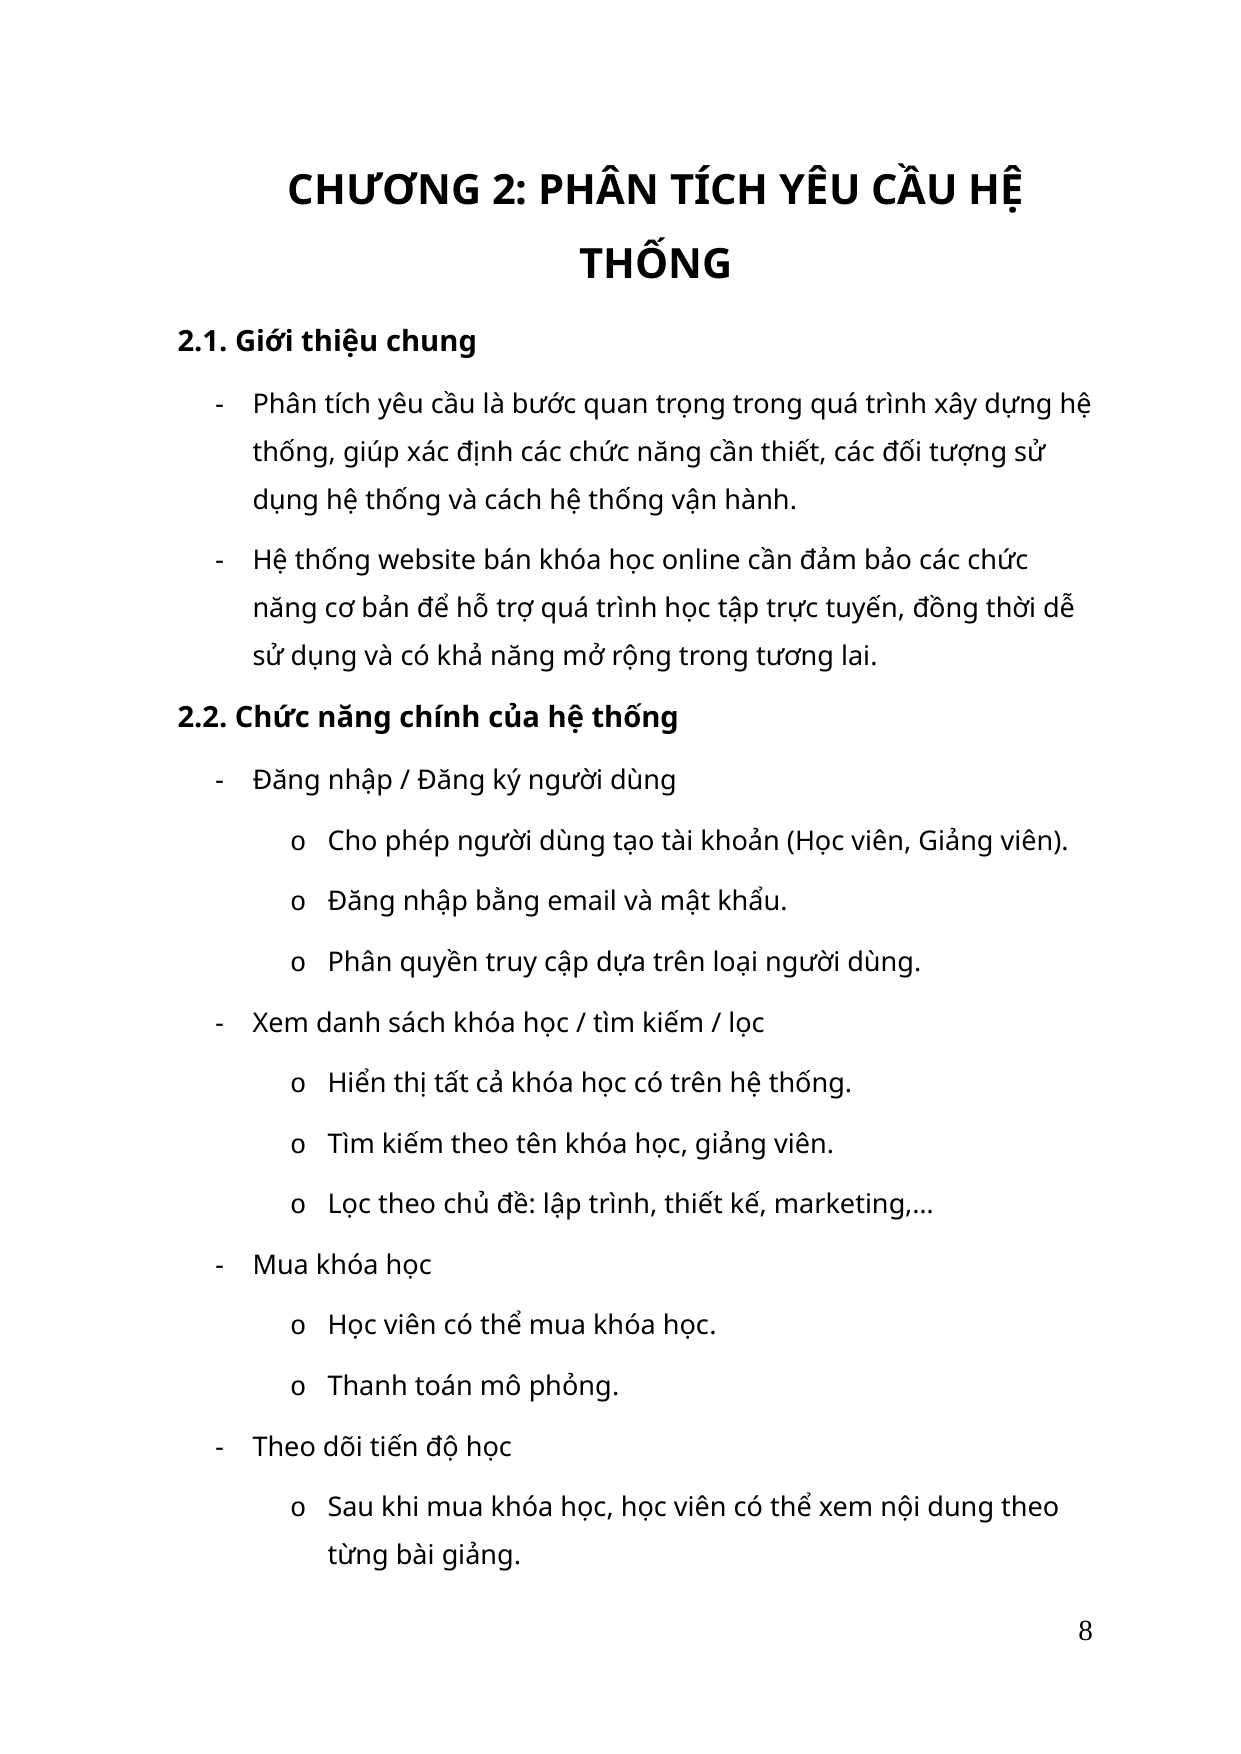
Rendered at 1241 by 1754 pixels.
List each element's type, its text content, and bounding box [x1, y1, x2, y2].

list Hệ thống website bán khóa học online cần đảm bảo các chức năng cơ bản để hỗ trợ quá trình học tập trực tuyến, đồng thời dễ sử dụng và có khả năng mở rộng trong tương lai. [215, 541, 1092, 673]
list Mua khóa học [215, 1245, 1092, 1282]
list Đăng nhập bằng email và mật khẩu. [290, 882, 1092, 919]
list Học viên có thể mua khóa học. [290, 1306, 1092, 1343]
list Sau khi mua khóa học, học viên có thể xem nội dung theo từng bài giảng. [290, 1487, 1092, 1572]
subtitle 2.2. Chức năng chính của hệ thống [177, 697, 1092, 736]
list Hiển thị tất cả khóa học có trên hệ thống. [290, 1063, 1092, 1101]
list Phân tích yêu cầu là bước quan trọng trong quá trình xây dựng hệ thống, giúp xác định các chức năng cần thiết, các đối tượng sử dụng hệ thống và cách hệ thống vận hành. [215, 384, 1092, 517]
list Cho phép người dùng tạo tài khoản (Học viên, Giảng viên). [290, 821, 1092, 858]
list Xem danh sách khóa học / tìm kiếm / lọc [215, 1003, 1092, 1040]
subtitle CHƯƠNG 2: PHÂN TÍCH YÊU CẦU HỆ THỐNG [219, 160, 1092, 291]
list Lọc theo chủ đề: lập trình, thiết kế, marketing,… [290, 1185, 1092, 1222]
list Theo dõi tiến độ học [215, 1427, 1092, 1464]
list Tìm kiếm theo tên khóa học, giảng viên. [290, 1124, 1092, 1161]
subtitle 2.1. Giới thiệu chung [177, 320, 1092, 360]
list Phân quyền truy cập dựa trên loại người dùng. [290, 942, 1092, 979]
list Thanh toán mô phỏng. [290, 1366, 1092, 1403]
list Đăng nhập / Đăng ký người dùng [215, 761, 1092, 798]
